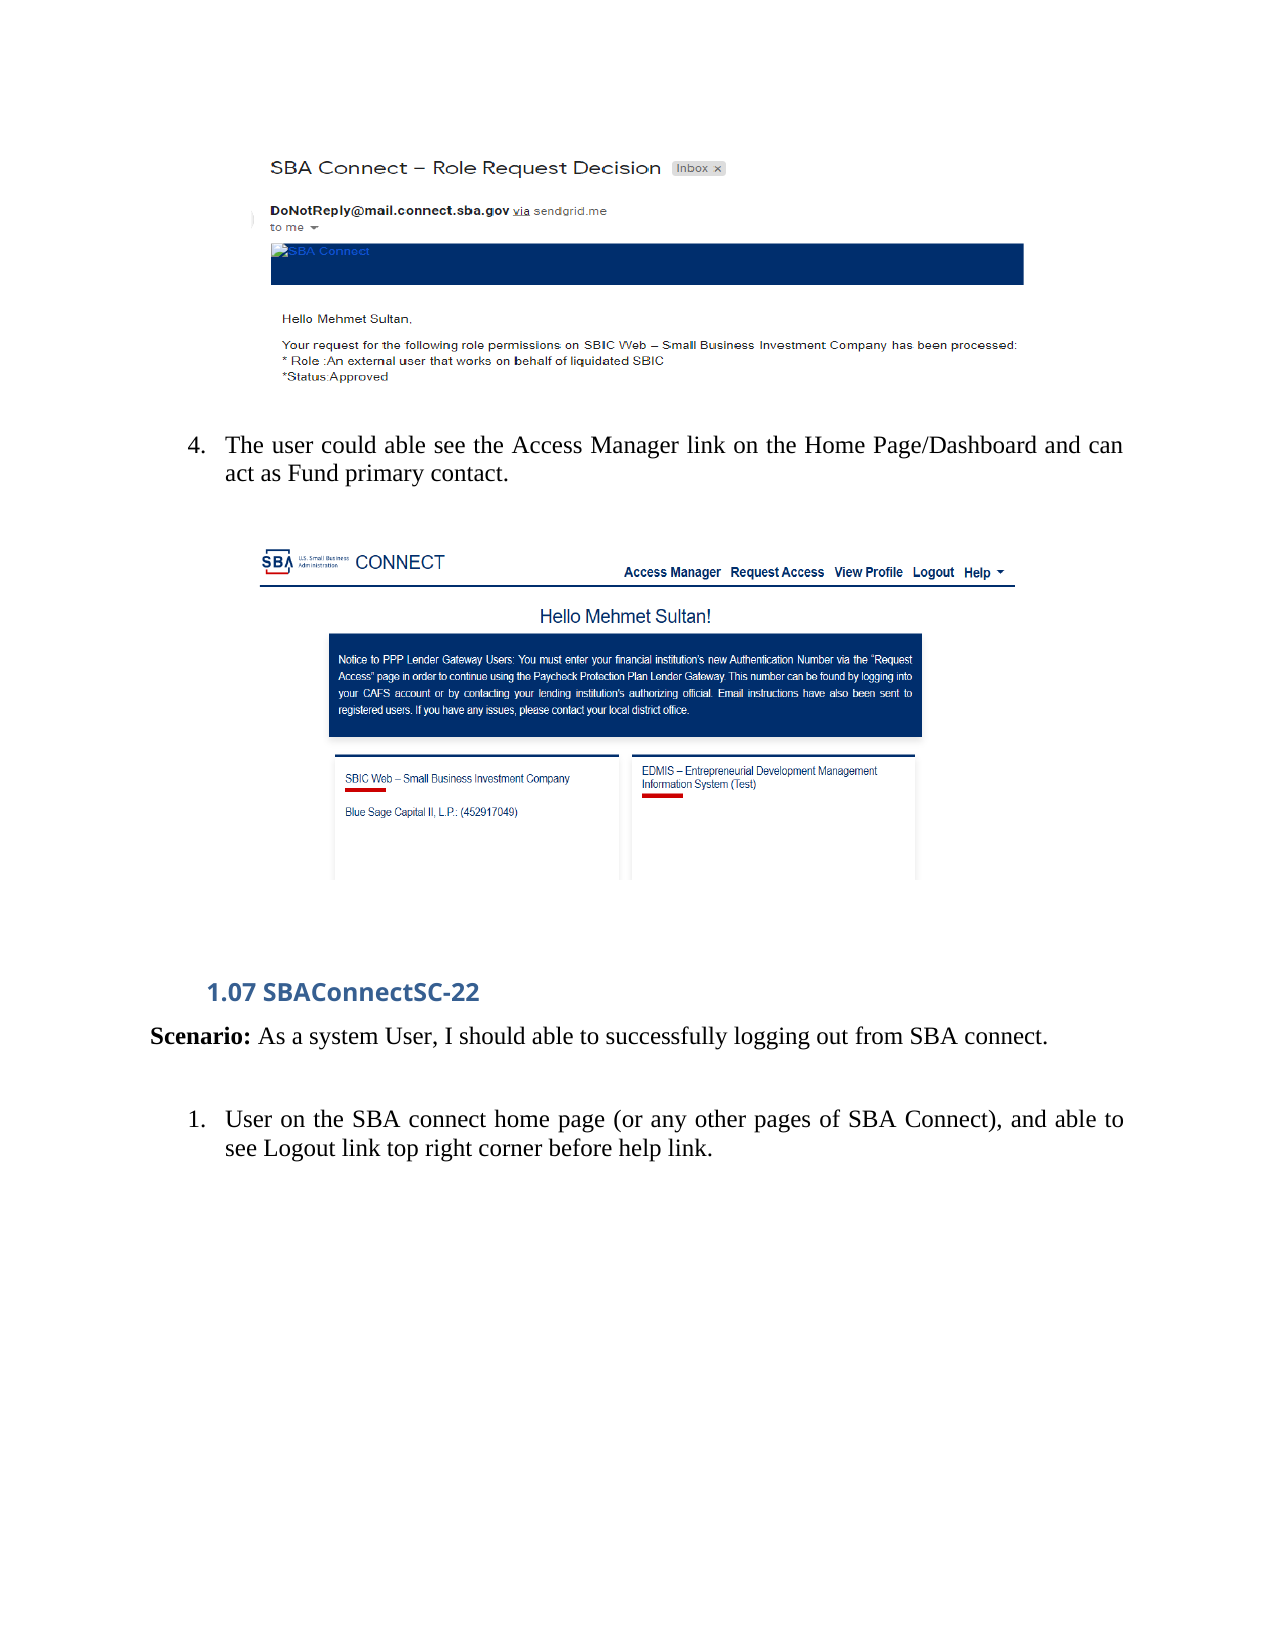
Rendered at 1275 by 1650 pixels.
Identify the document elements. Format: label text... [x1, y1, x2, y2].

list The user could able see the Access Manager link on the Home Page/Dashboard and can act as Fund primary contact. [187, 430, 1125, 487]
picture [251, 150, 1024, 418]
text Scenario: As a system User, I should able to successfully logging out from SBA connect. [150, 1021, 1125, 1050]
list User on the SBA connect home page (or any other pages of SBA Connect), and able to see Logout link top right corner before help link. [187, 1104, 1125, 1161]
picture [259, 541, 1015, 880]
subtitle 1.07 SBAConnectSC-22 [206, 975, 1125, 1009]
